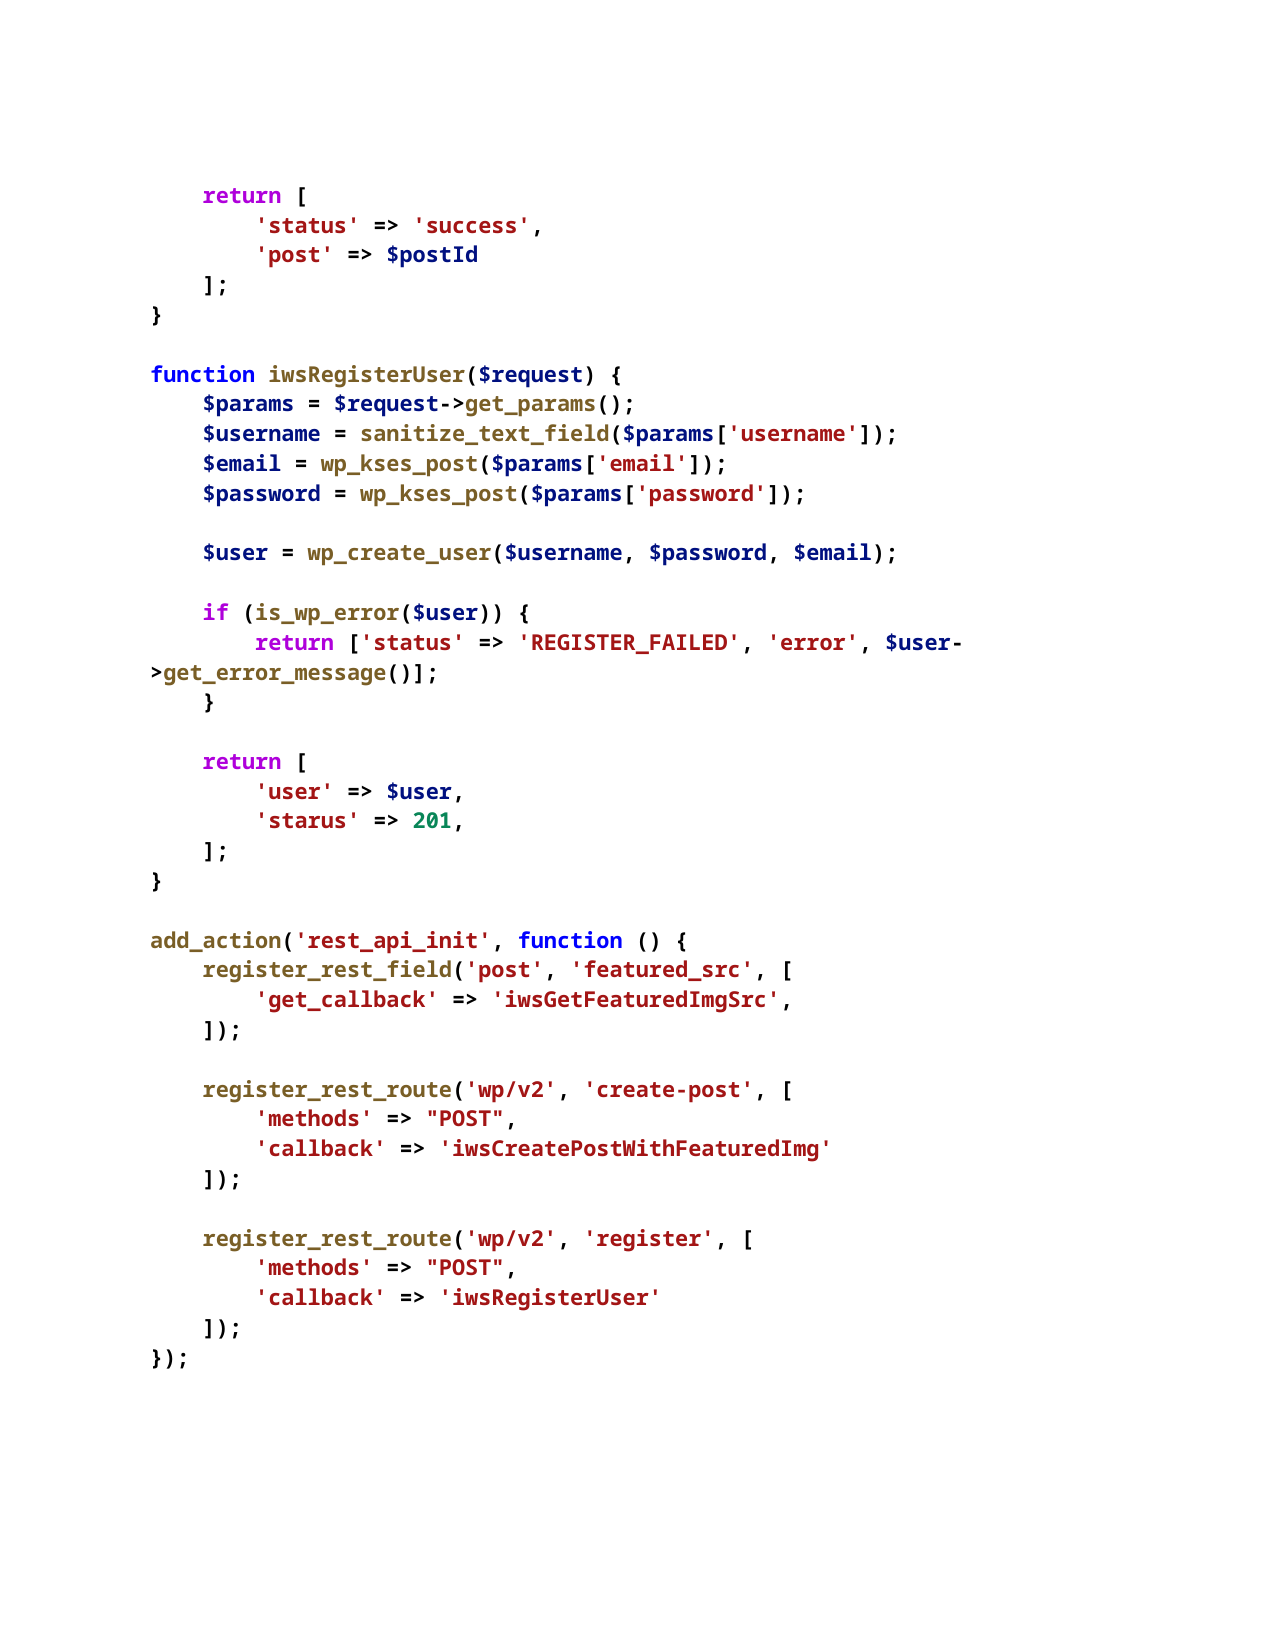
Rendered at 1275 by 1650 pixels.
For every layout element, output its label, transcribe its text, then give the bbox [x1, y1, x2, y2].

text function iwsRegisterUser($request) { [150, 358, 1125, 388]
text } [150, 299, 1125, 329]
text return ['status' => 'REGISTER_FAILED', 'error', $user->get_error_message()]; [150, 627, 1125, 686]
text ]); [150, 1312, 1125, 1342]
text 'user' => $user, [150, 776, 1125, 805]
text 'methods' => "POST", [150, 1252, 1125, 1282]
text } [150, 865, 1125, 895]
text $password = wp_kses_post($params['password']); [150, 478, 1125, 507]
text }); [150, 1342, 1125, 1371]
text ]; [150, 835, 1125, 865]
text if (is_wp_error($user)) { [150, 597, 1125, 627]
text 'methods' => "POST", [150, 1103, 1125, 1133]
text ]); [150, 1163, 1125, 1193]
text register_rest_field('post', 'featured_src', [ [150, 954, 1125, 984]
text 'starus' => 201, [150, 805, 1125, 835]
text 'get_callback' => 'iwsGetFeaturedImgSrc', [150, 984, 1125, 1014]
text $user = wp_create_user($username, $password, $email); [150, 537, 1125, 567]
text return [ [150, 180, 1125, 209]
text ]; [150, 269, 1125, 299]
text add_action('rest_api_init', function () { [150, 924, 1125, 954]
text 'callback' => 'iwsRegisterUser' [150, 1282, 1125, 1312]
text 'status' => 'success', [150, 209, 1125, 239]
text $email = wp_kses_post($params['email']); [150, 448, 1125, 478]
text $username = sanitize_text_field($params['username']); [150, 418, 1125, 448]
text register_rest_route('wp/v2', 'create-post', [ [150, 1073, 1125, 1103]
text 'post' => $postId [150, 239, 1125, 269]
text ]); [150, 1014, 1125, 1044]
text 'callback' => 'iwsCreatePostWithFeaturedImg' [150, 1133, 1125, 1163]
text } [150, 686, 1125, 716]
text $params = $request->get_params(); [150, 388, 1125, 418]
text register_rest_route('wp/v2', 'register', [ [150, 1222, 1125, 1252]
text return [ [150, 746, 1125, 776]
